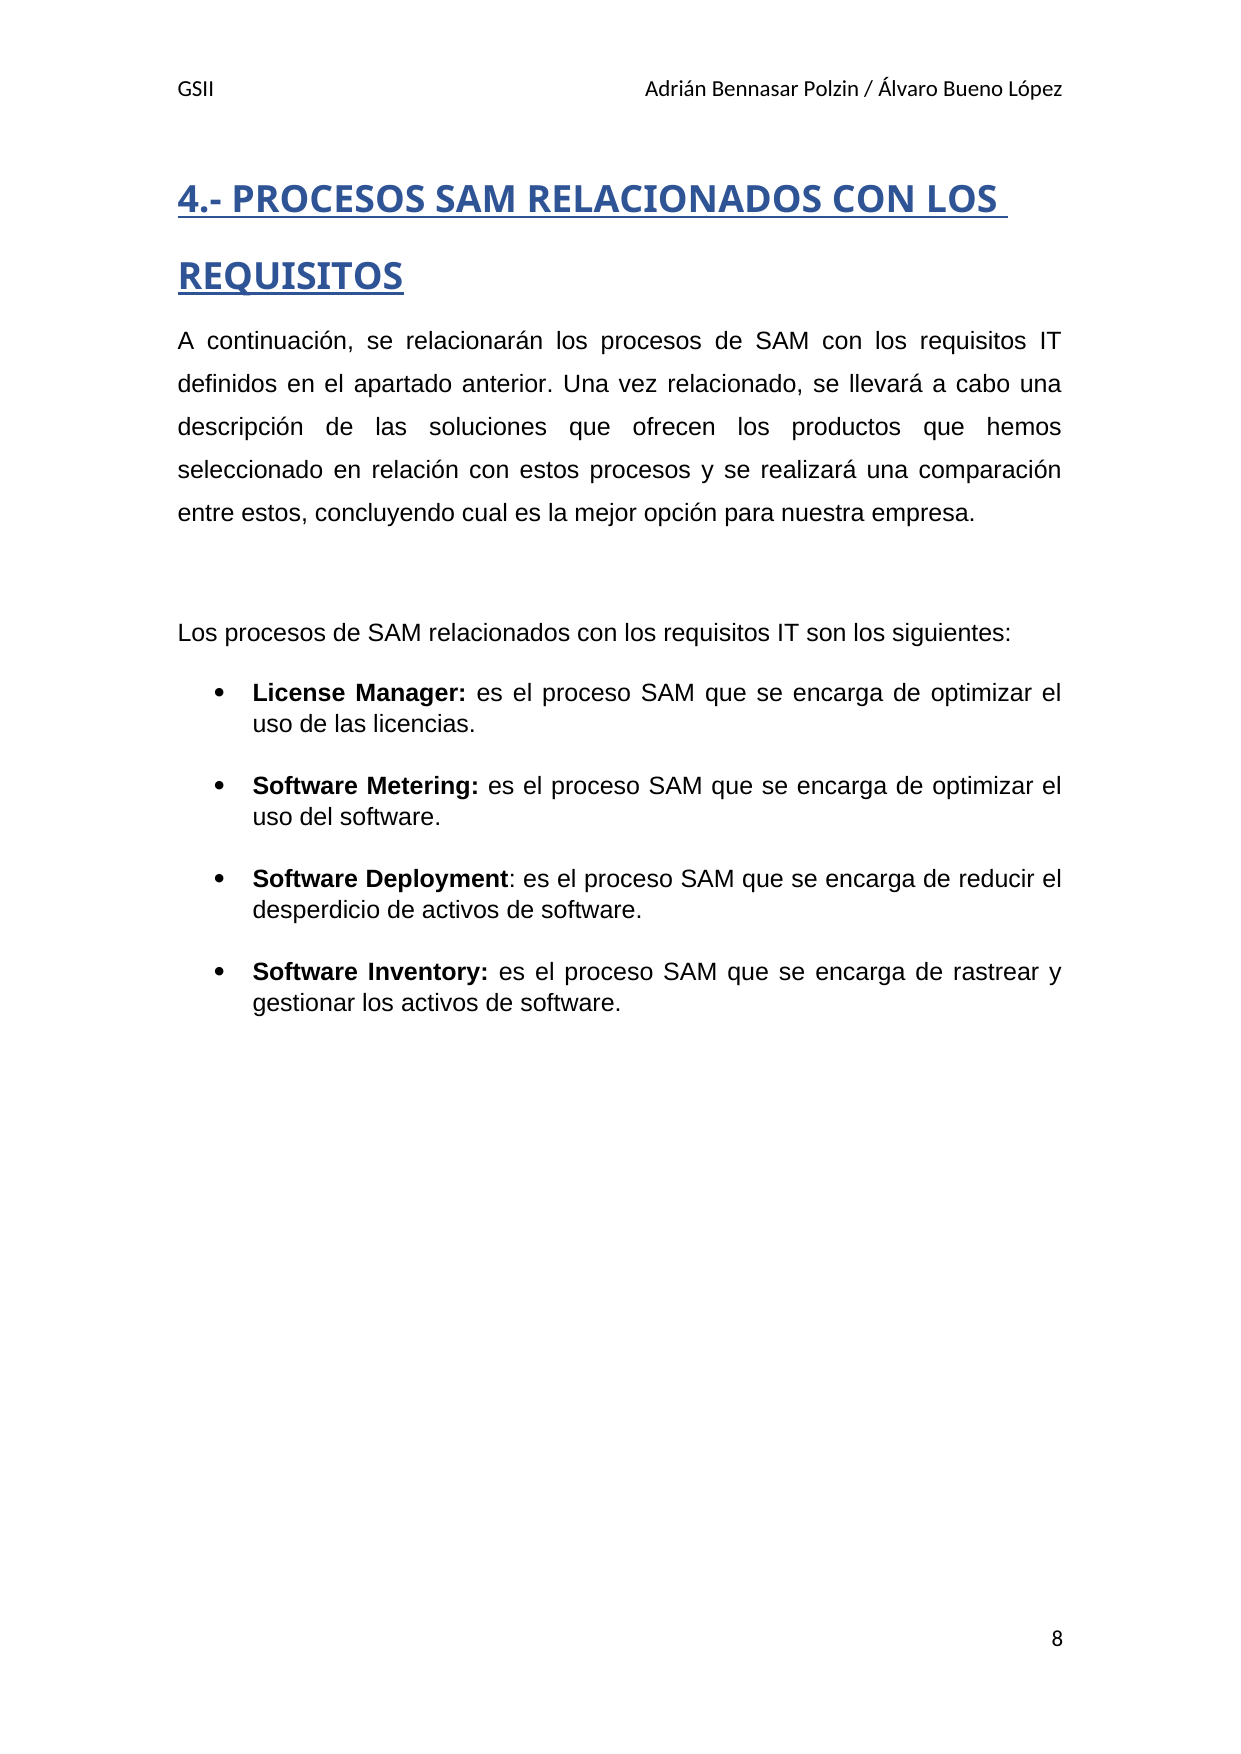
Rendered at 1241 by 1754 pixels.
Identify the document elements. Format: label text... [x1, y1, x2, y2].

list Software Metering: es el proceso SAM que se encarga de optimizar el uso del software. [215, 771, 1063, 831]
list Software Inventory: es el proceso SAM que se encarga de rastrear y gestionar los activos de software. [215, 957, 1063, 1017]
list Software Deployment: es el proceso SAM que se encarga de reducir el desperdicio de activos de software. [215, 864, 1063, 924]
text Los procesos de SAM relacionados con los requisitos IT son los siguientes: [177, 618, 1063, 647]
text A continuación, se relacionarán los procesos de SAM con los requisitos IT definidos en el apartado anterior. Una vez relacionado, se llevará a cabo una descripción de las soluciones que ofrecen los productos que hemos seleccionado en relación con estos procesos y se realizará una comparación entre estos, concluyendo cual es la mejor opción para nuestra empresa. [177, 326, 1063, 527]
list License Manager: es el proceso SAM que se encarga de optimizar el uso de las licencias. [215, 678, 1063, 737]
subtitle 4.- PROCESOS SAM RELACIONADOS CON LOS REQUISITOS [177, 173, 1063, 300]
